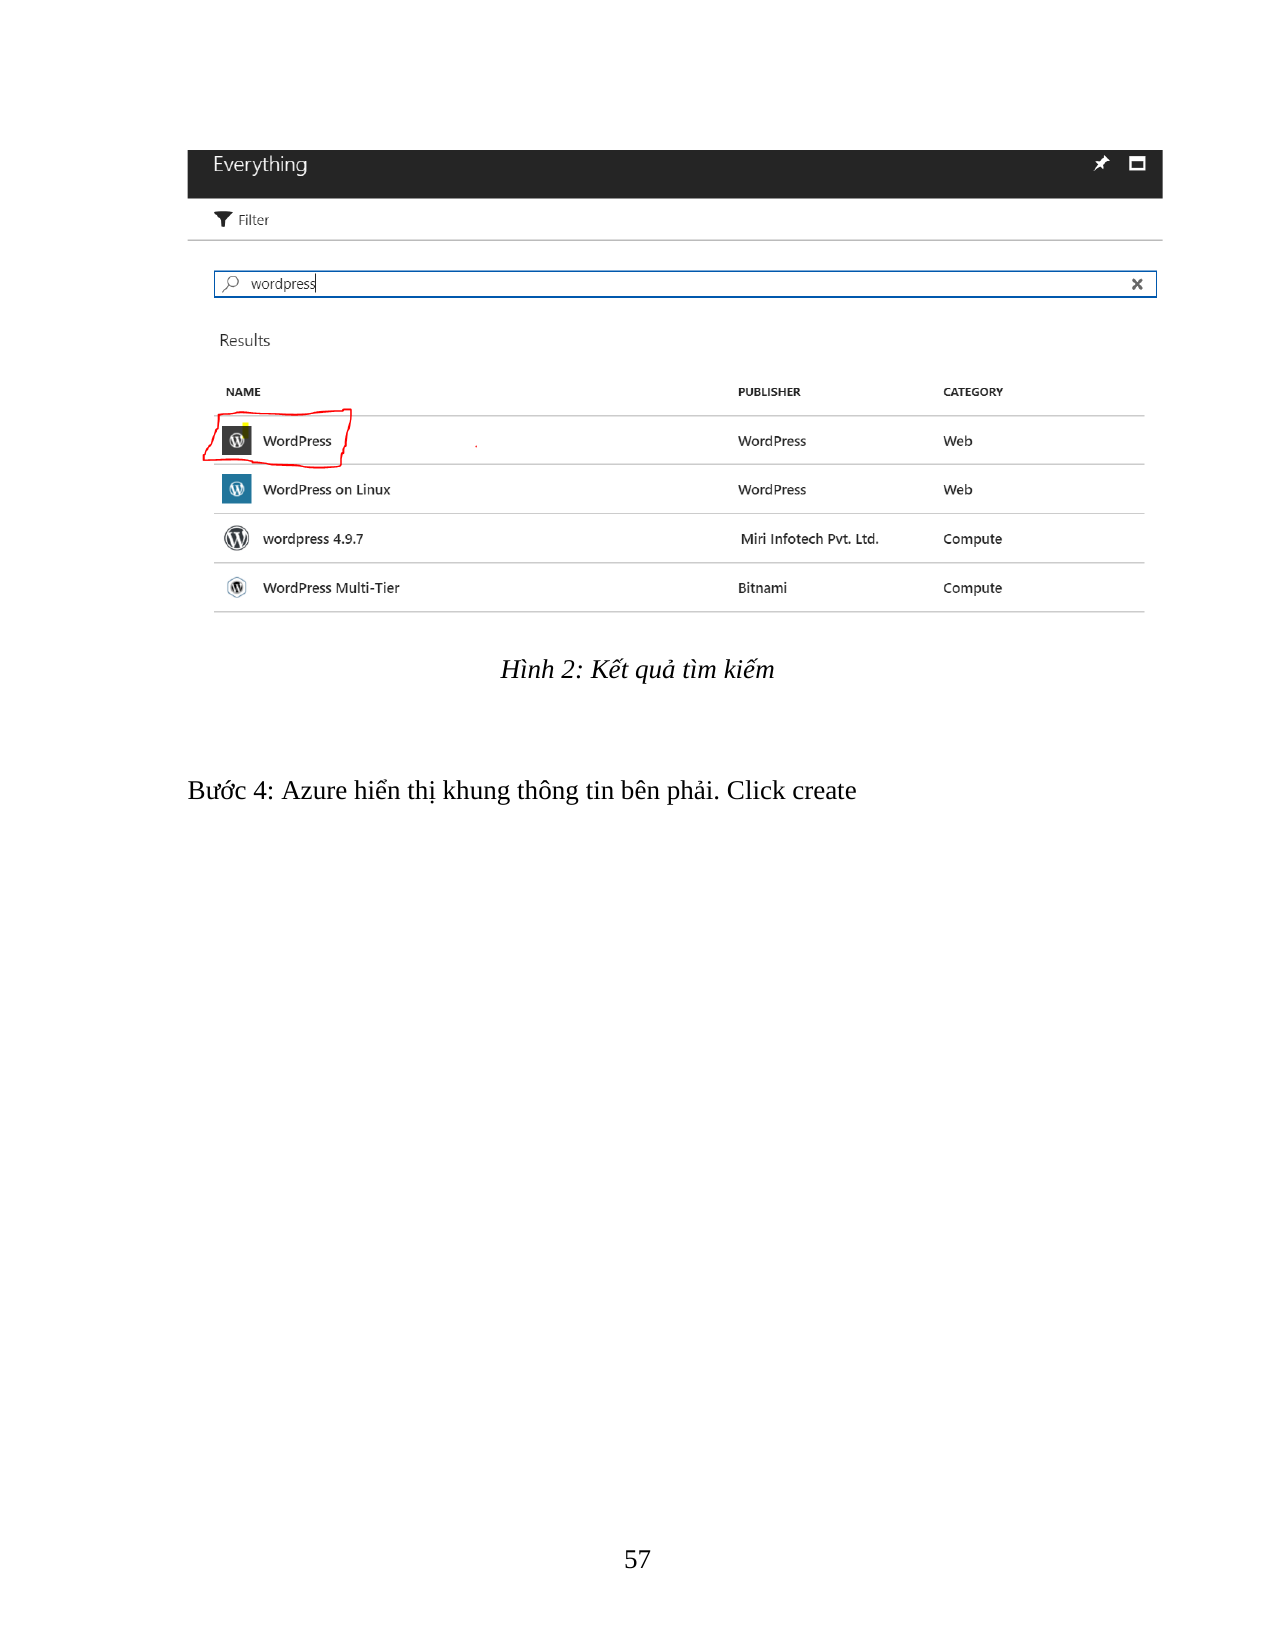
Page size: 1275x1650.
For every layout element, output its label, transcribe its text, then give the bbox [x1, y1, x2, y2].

picture [187, 150, 1163, 616]
text Hình 2: Kết quả tìm kiếm [150, 653, 1125, 684]
text Bước 4: Azure hiển thị khung thông tin bên phải. Click create [187, 774, 1125, 805]
